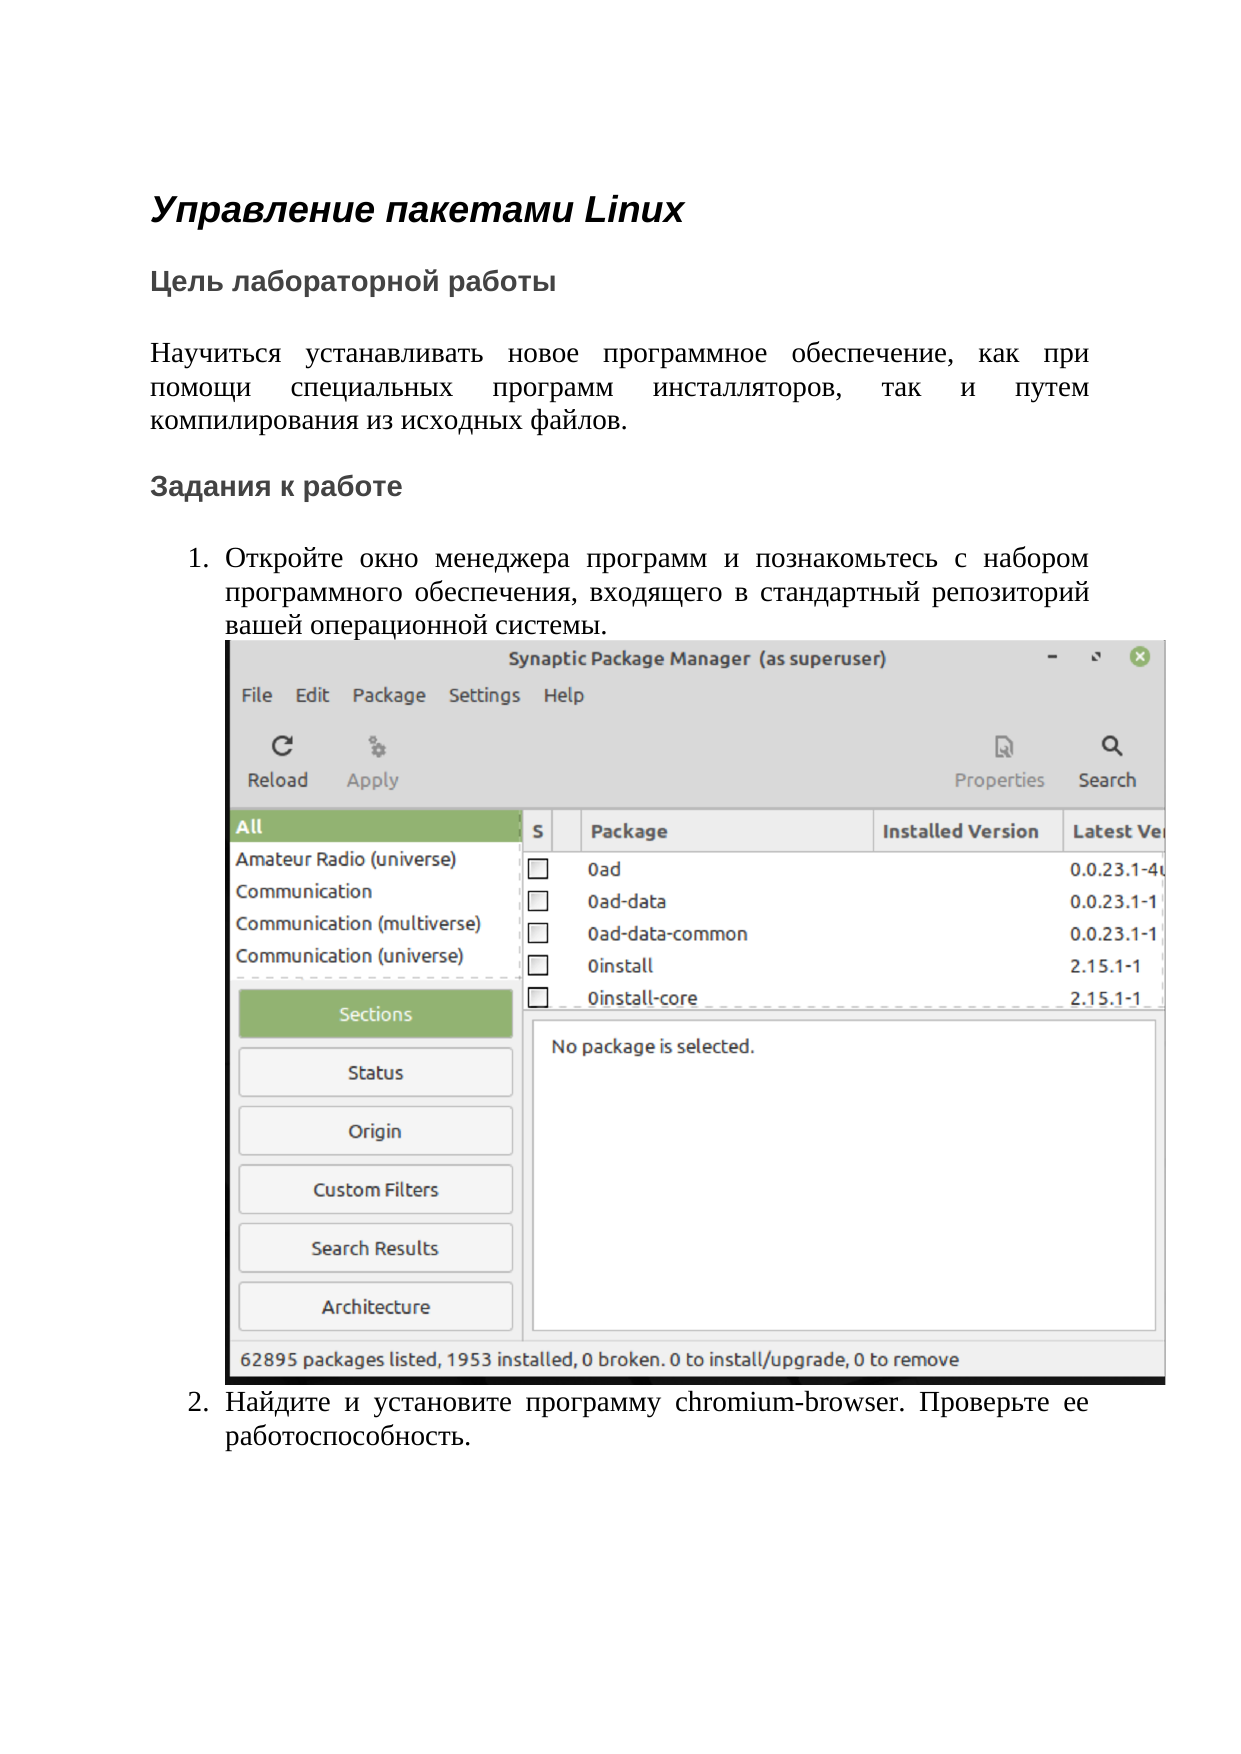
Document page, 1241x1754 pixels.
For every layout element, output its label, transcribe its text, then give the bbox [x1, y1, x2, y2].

subtitle Задания к работе [150, 469, 1090, 503]
list Найдите и установите программу chromium-browser. Проверьте ее работоспособность. [187, 1384, 1090, 1451]
list Откройте окно менеджера программ и познакомьтесь с набором программного обеспечения, входящего в стандартный репозиторий вашей операционной системы. [187, 540, 1090, 641]
subtitle Управление пакетами Linux [150, 187, 1090, 231]
picture [225, 640, 1166, 1385]
text Научиться устанавливать новое программное обеспечение, как при помощи специальных программ инсталляторов, так и путем компилирования из исходных файлов. [150, 335, 1090, 436]
subtitle Цель лабораторной работы [150, 264, 1090, 297]
